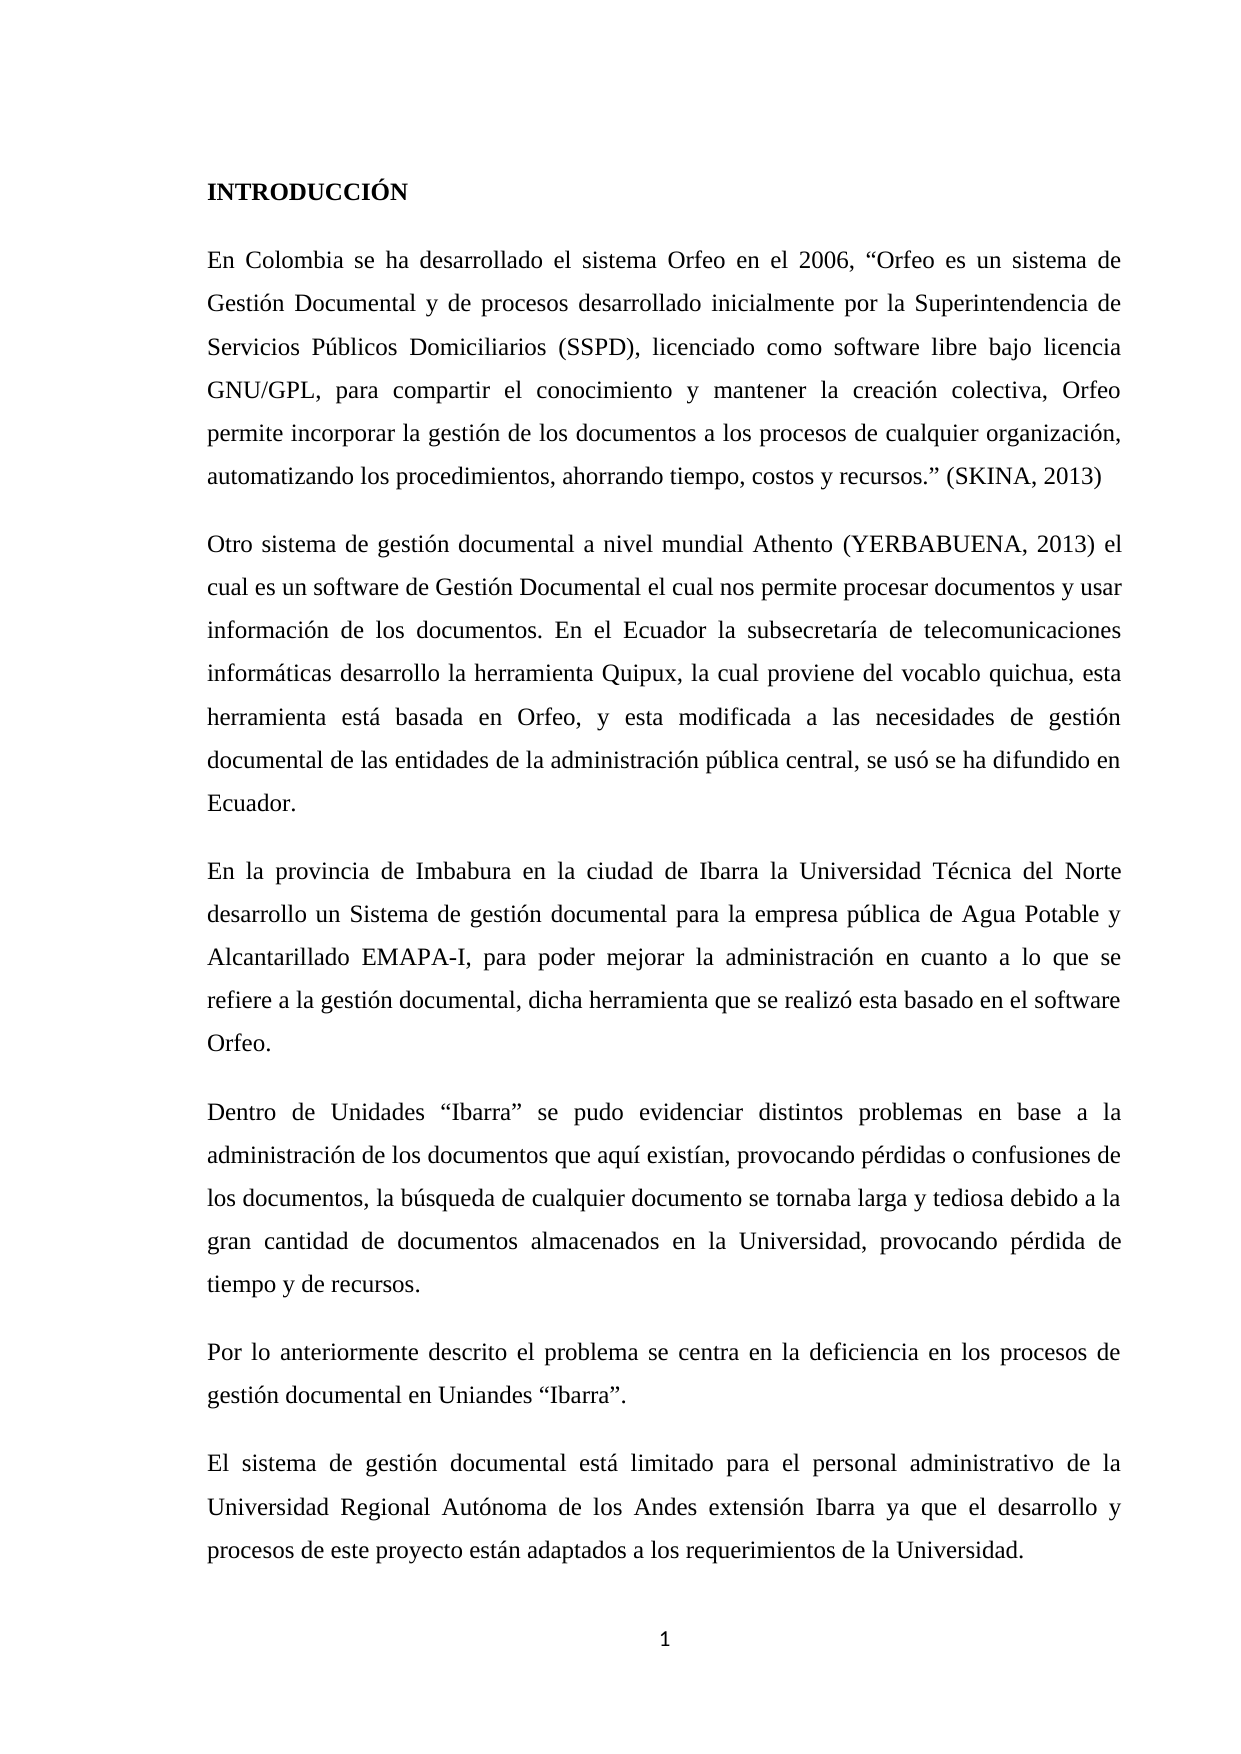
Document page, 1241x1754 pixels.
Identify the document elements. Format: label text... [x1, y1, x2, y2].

text En Colombia se ha desarrollado el sistema Orfeo en el 2006, “Orfeo es un sistema de Gestión Documental y de procesos desarrollado inicialmente por la Superintendencia de Servicios Públicos Domiciliarios (SSPD), licenciado como software libre bajo licencia GNU/GPL, para compartir el conocimiento y mantener la creación colectiva, Orfeo permite incorporar la gestión de los documentos a los procesos de cualquier organización, automatizando los procedimientos, ahorrando tiempo, costos y recursos.” [207, 245, 1122, 490]
text Por lo anteriormente descrito el problema se centra en la deficiencia en los procesos de gestión documental en Uniandes “Ibarra”. [207, 1337, 1122, 1409]
text Otro sistema de gestión documental a nivel mundial Athento el cual es un software de Gestión Documental el cual nos permite procesar documentos y usar información de los documentos. En el Ecuador la subsecretaría de telecomunicaciones informáticas desarrollo la herramienta Quipux, la cual proviene del vocablo quichua, esta herramienta está basada en Orfeo, y esta modificada a las necesidades de gestión documental de las entidades de la administración pública central, se usó se ha difundido en Ecuador. [207, 529, 1122, 817]
text Dentro de Unidades “Ibarra” se pudo evidenciar distintos problemas en base a la administración de los documentos que aquí existían, provocando pérdidas o confusiones de los documentos, la búsqueda de cualquier documento se tornaba larga y tediosa debido a la gran cantidad de documentos almacenados en la Universidad, provocando pérdida de tiempo y de recursos. [207, 1097, 1122, 1298]
subtitle INTRODUCCIÓN [207, 177, 1122, 206]
text El sistema de gestión documental está limitado para el personal administrativo de la Universidad Regional Autónoma de los Andes extensión Ibarra ya que el desarrollo y procesos de este proyecto están adaptados a los requerimientos de la Universidad. [207, 1448, 1122, 1563]
text En la provincia de Imbabura en la ciudad de Ibarra la Universidad Técnica del Norte desarrollo un Sistema de gestión documental para la empresa pública de Agua Potable y Alcantarillado EMAPA-I, para poder mejorar la administración en cuanto a lo que se refiere a la gestión documental, dicha herramienta que se realizó esta basado en el software Orfeo. [207, 856, 1122, 1057]
